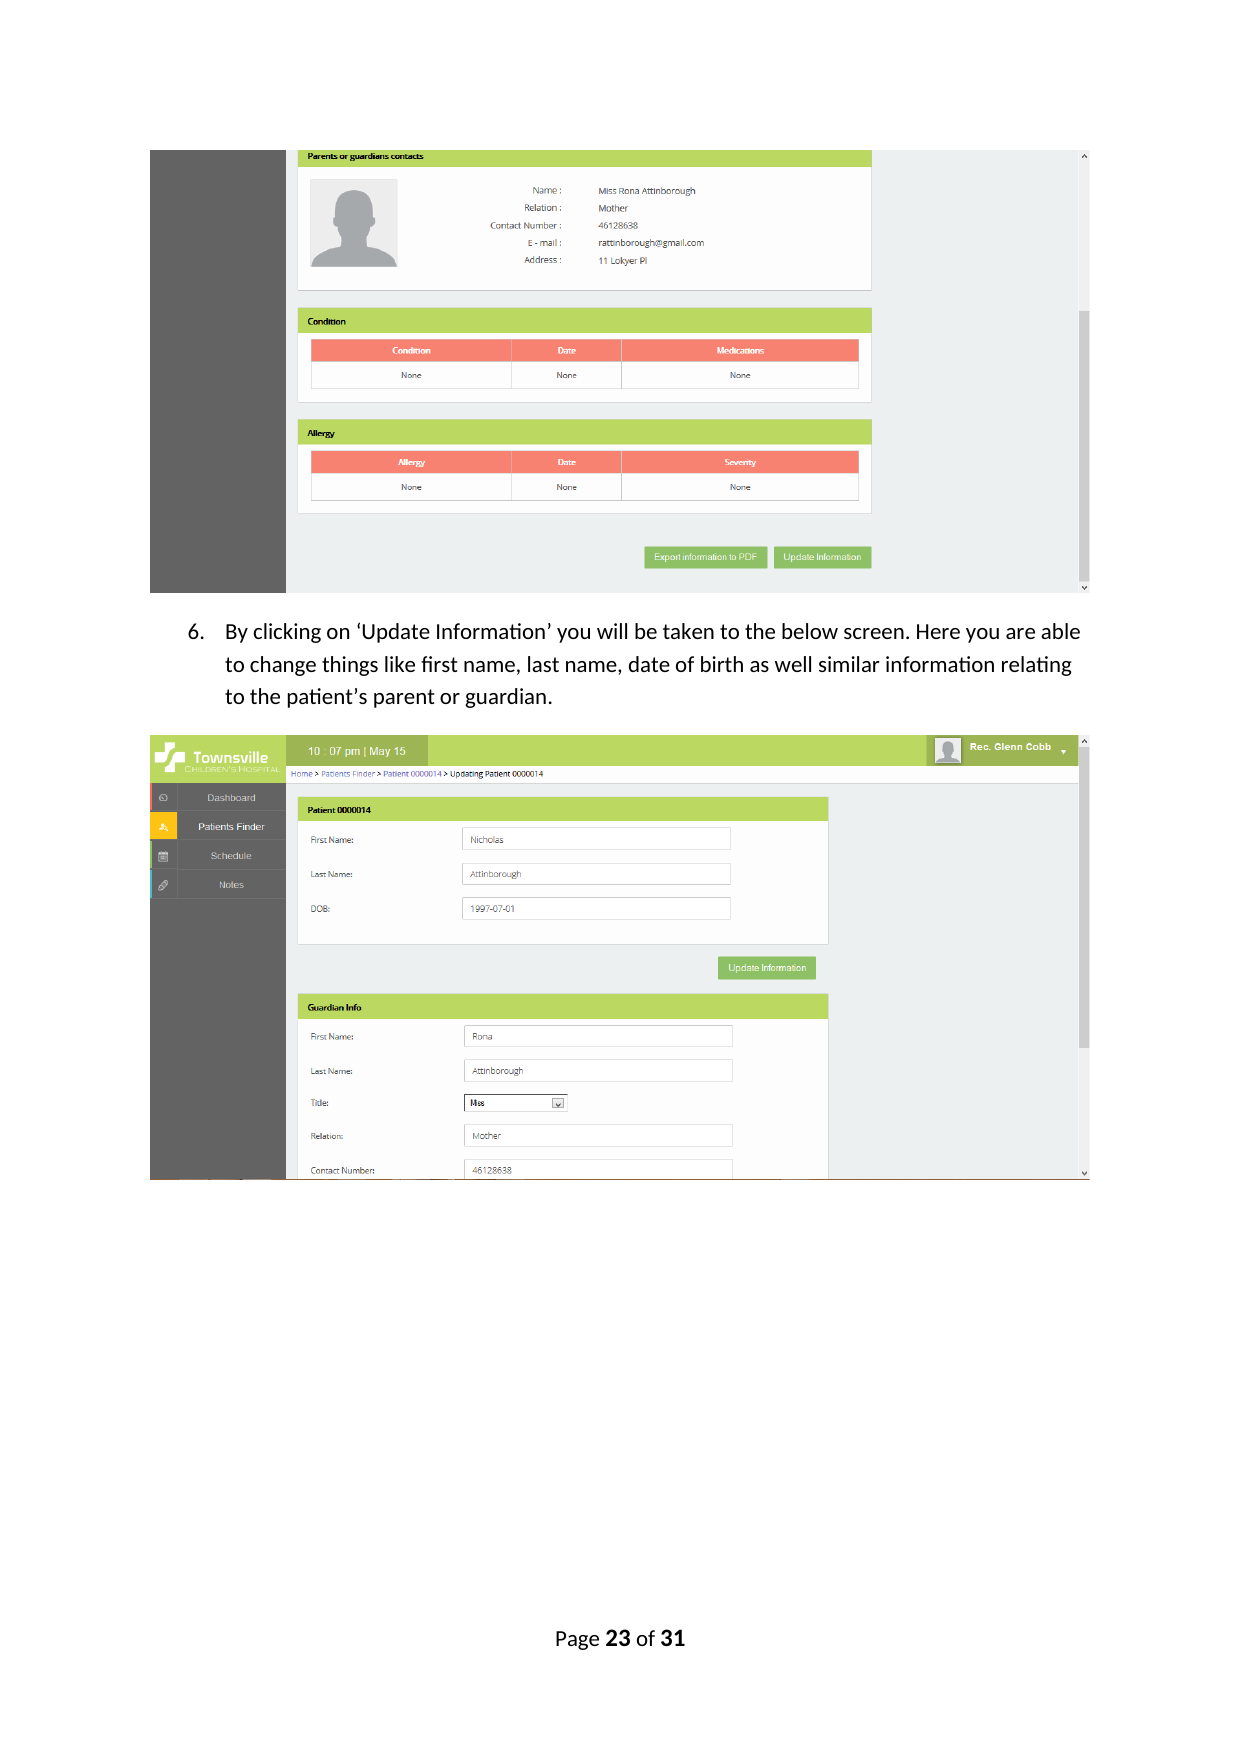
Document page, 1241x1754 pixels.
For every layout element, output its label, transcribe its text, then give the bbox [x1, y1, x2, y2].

picture [150, 735, 1090, 1180]
picture [150, 150, 1090, 593]
list By clicking on ‘Update Information’ you will be taken to the below screen. Here you are able to change things like first name, last name, date of birth as well similar information relating to the patient’s parent or guardian. [187, 617, 1090, 710]
